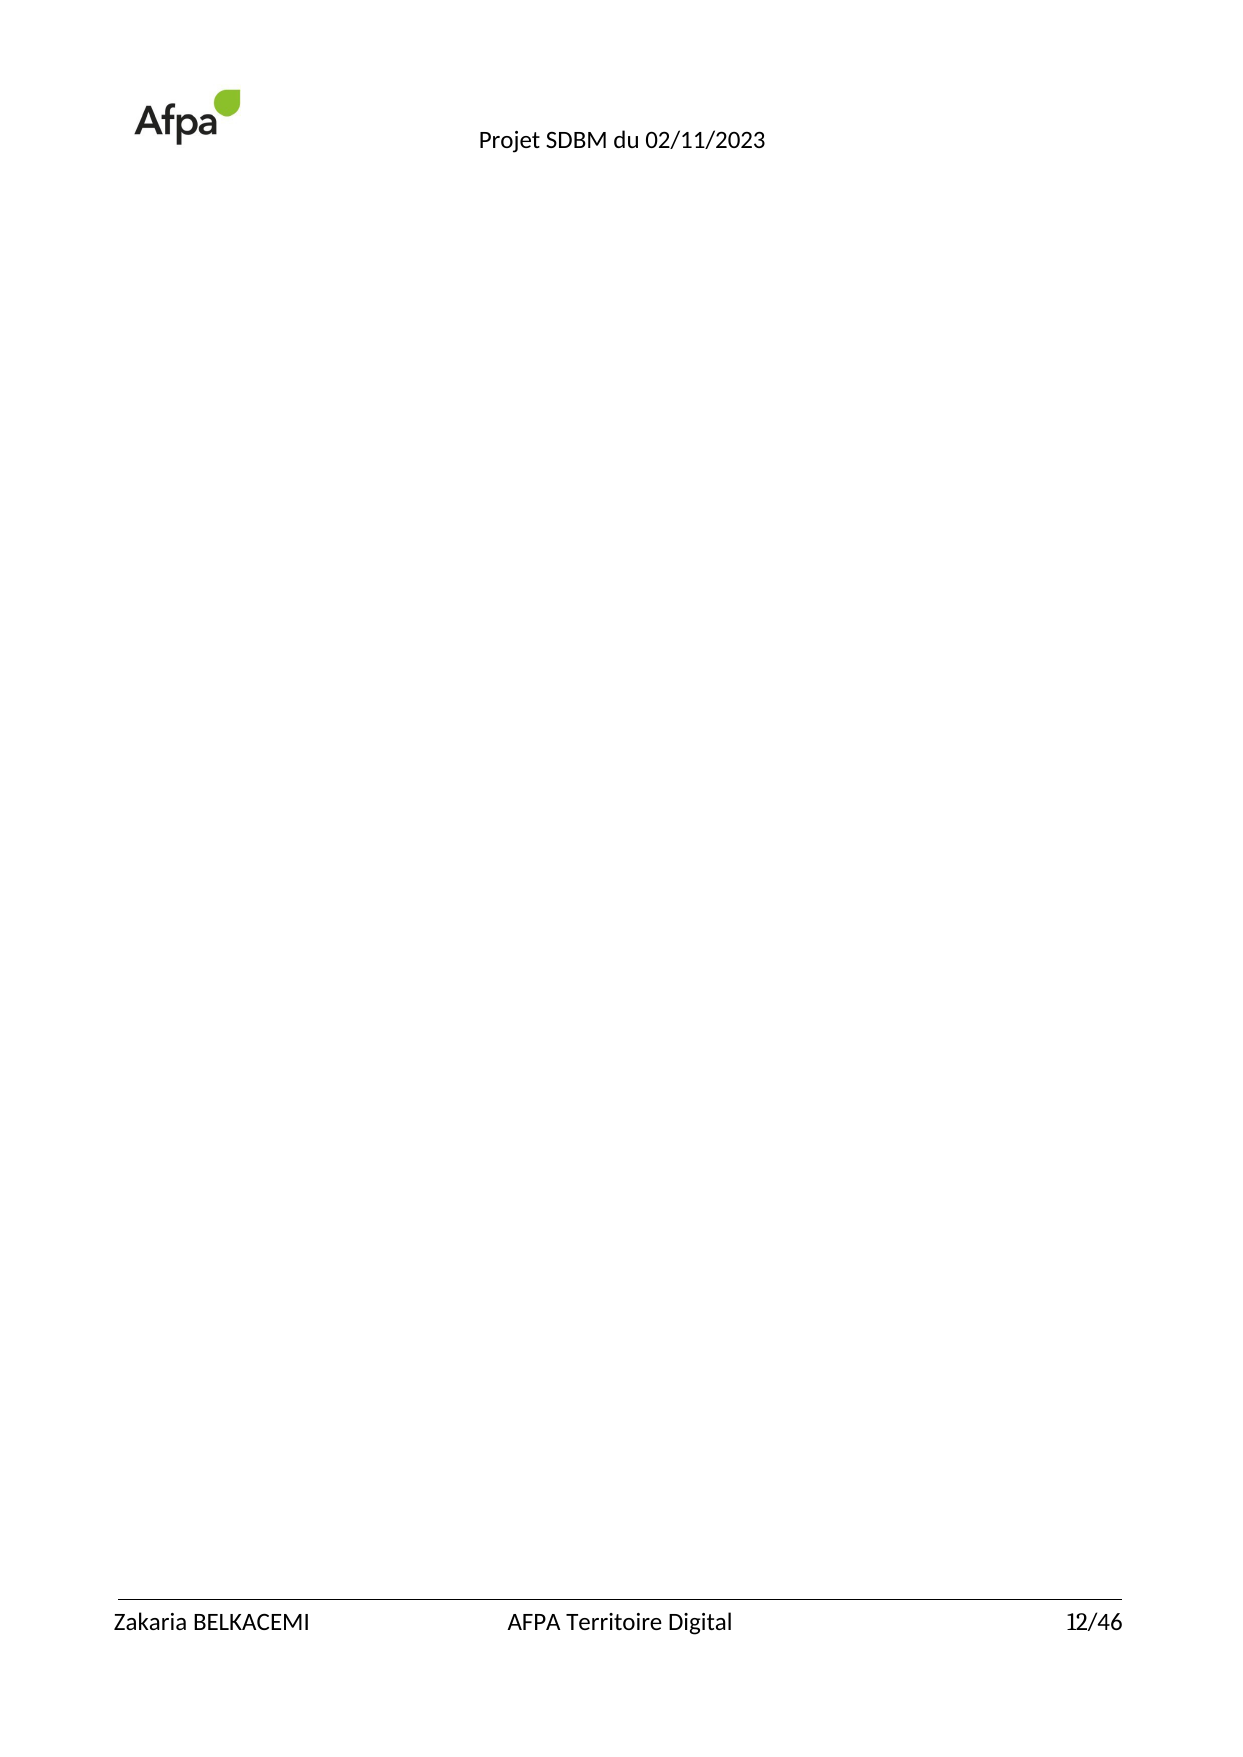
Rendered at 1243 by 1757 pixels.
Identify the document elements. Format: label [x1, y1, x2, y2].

picture [132, 84, 241, 148]
